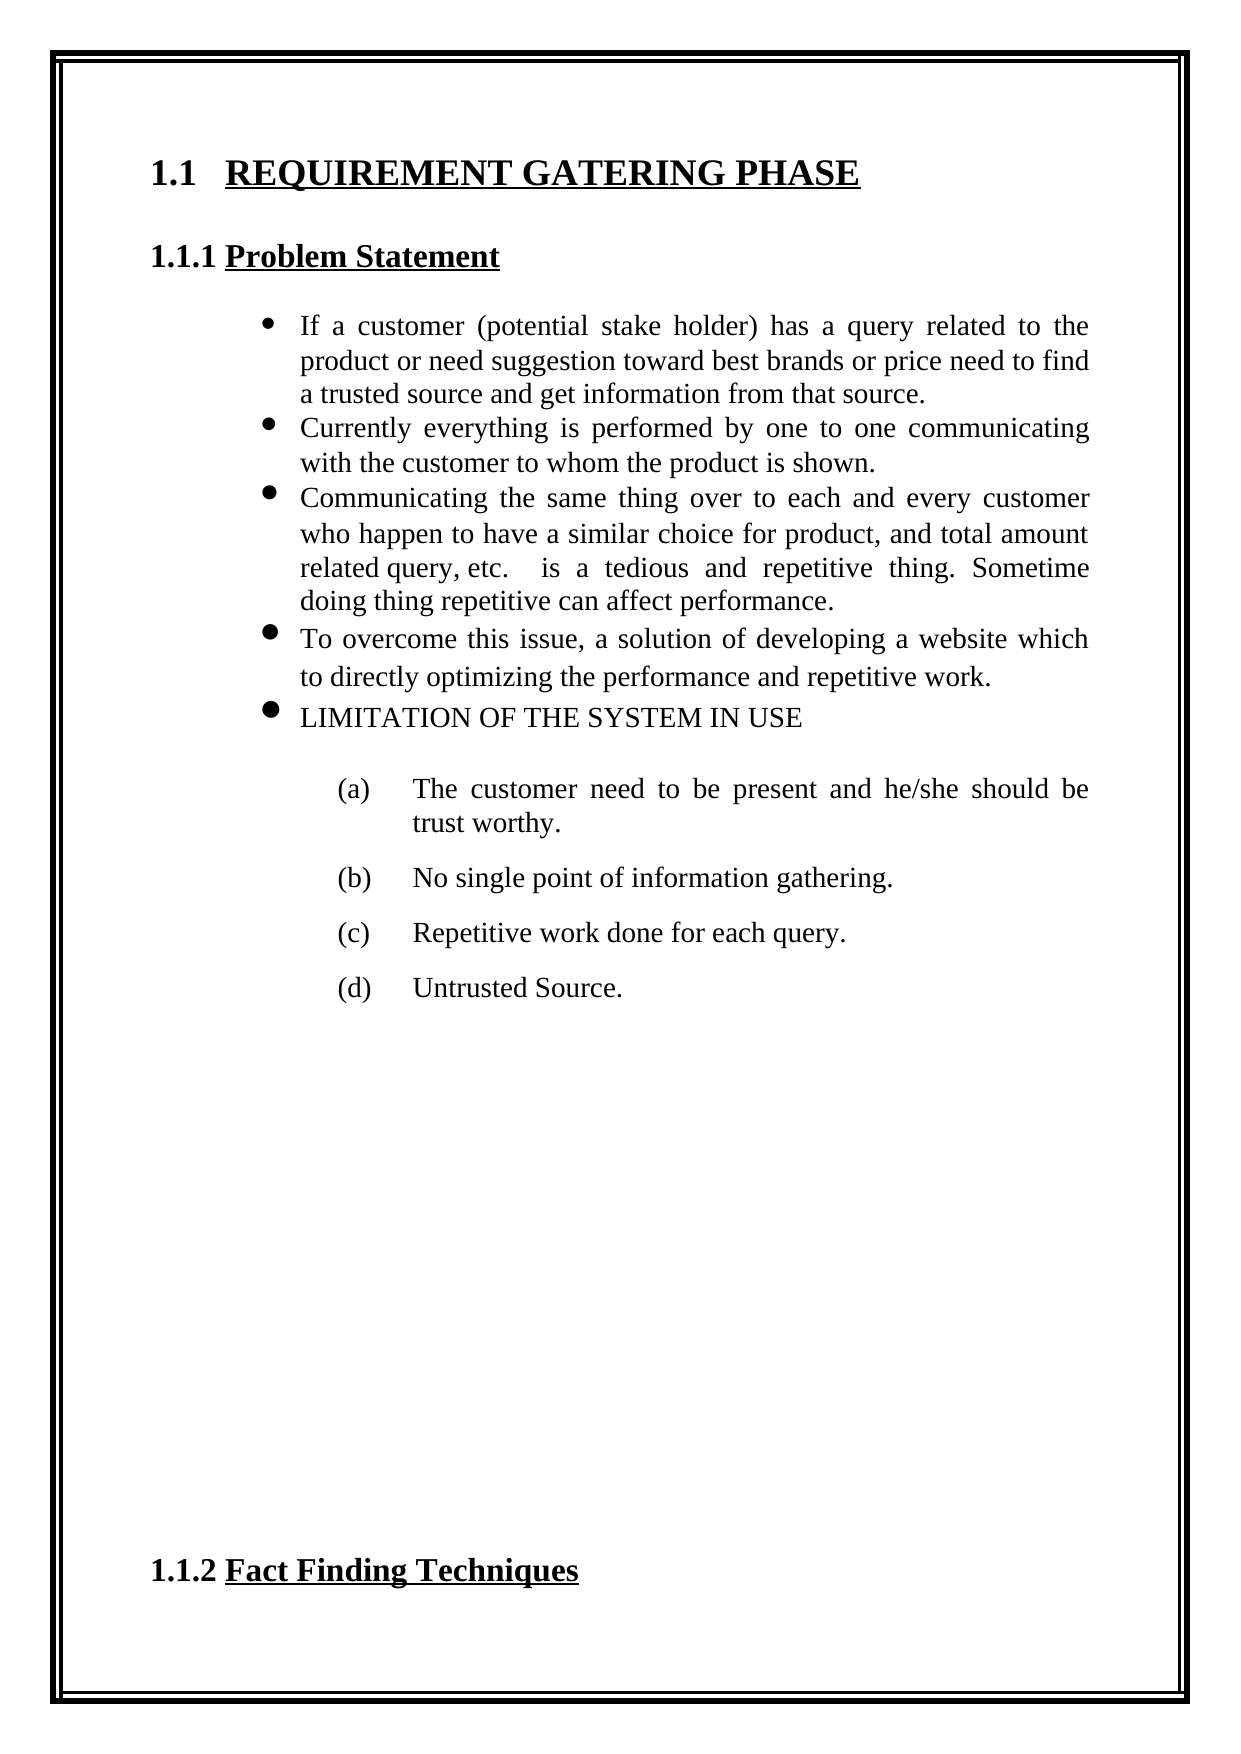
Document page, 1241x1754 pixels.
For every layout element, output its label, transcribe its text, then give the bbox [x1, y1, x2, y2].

list Currently everything is performed by one to one communicating with the customer to whom the product is shown. [262, 410, 1090, 478]
list The customer need to be present and he/she should be trust worthy. [337, 771, 1090, 838]
list REQUIREMENT GATERING PHASE [150, 150, 1090, 193]
list Untrusted Source. [337, 970, 1090, 1004]
list If a customer (potential stake holder) has a query related to the product or need suggestion toward best brands or price need to find a trusted source and get information from that source. [262, 308, 1090, 410]
list Repetitive work done for each query. [337, 915, 1090, 949]
list Problem Statement [150, 236, 1090, 274]
list Communicating the same thing over to each and every customer who happen to have a similar choice for product, and total amount related query, etc. is a tedious and repetitive thing. Sometime doing thing repetitive can affect performance. [262, 478, 1090, 617]
list LIMITATION OF THE SYSTEM IN USE [262, 692, 1090, 738]
list No single point of information gathering. [337, 860, 1090, 893]
list Fact Finding Techniques [150, 1550, 1090, 1588]
list To overcome this issue, a solution of developing a website which to directly optimizing the performance and repetitive work. [262, 617, 1090, 692]
